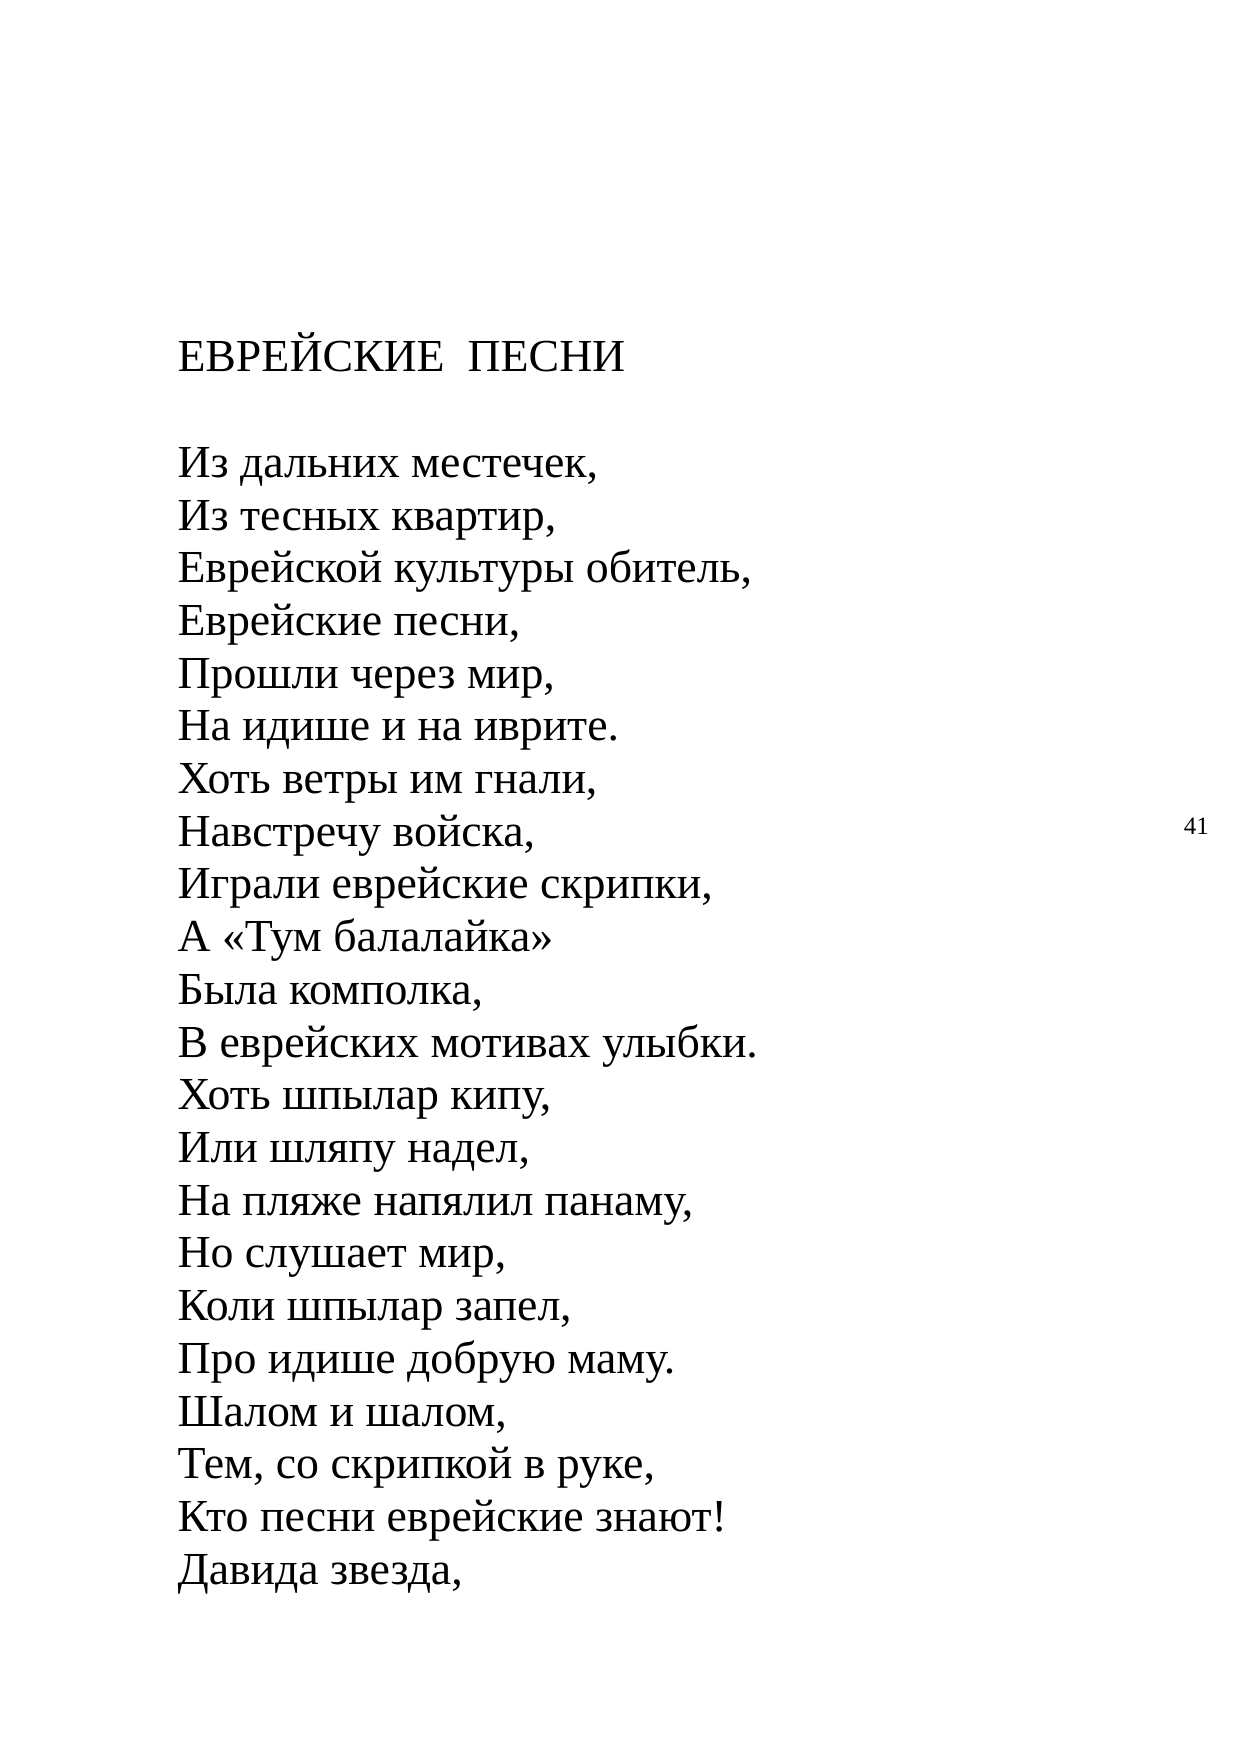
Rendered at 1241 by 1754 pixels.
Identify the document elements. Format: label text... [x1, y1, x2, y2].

text Еврейские песни, [177, 592, 1152, 645]
text Еврейской культуры обитель, [177, 540, 1152, 592]
text Или шляпу надел, [177, 1119, 1152, 1172]
text В еврейских мотивах улыбки. [177, 1014, 1152, 1067]
text Из дальних местечек, [177, 434, 1152, 487]
text Играли еврейские скрипки, [177, 856, 1152, 909]
text А «Тум балалайка» [177, 909, 1152, 961]
text Была комполка, [177, 961, 1152, 1014]
text Шалом и шалом, [177, 1383, 1152, 1436]
text Из тесных квартир, [177, 487, 1152, 540]
text ЕВРЕЙСКИЕ ПЕСНИ [177, 329, 1152, 382]
text Но слушает мир, [177, 1225, 1152, 1278]
text На пляже напялил панаму, [177, 1172, 1152, 1225]
text Давида звезда, [177, 1541, 1152, 1594]
text Коли шпылар запел, [177, 1278, 1152, 1330]
text Навстречу войска, [177, 803, 1152, 856]
text Про идише добрую маму. [177, 1330, 1152, 1383]
text Тем, со скрипкой в руке, [177, 1436, 1152, 1488]
text Хоть шпылар кипу, [177, 1067, 1152, 1119]
text Хоть ветры им гнали, [177, 751, 1152, 803]
text На идише и на иврите. [177, 698, 1152, 751]
text Кто песни еврейские знают! [177, 1488, 1152, 1541]
text Прошли через мир, [177, 645, 1152, 698]
